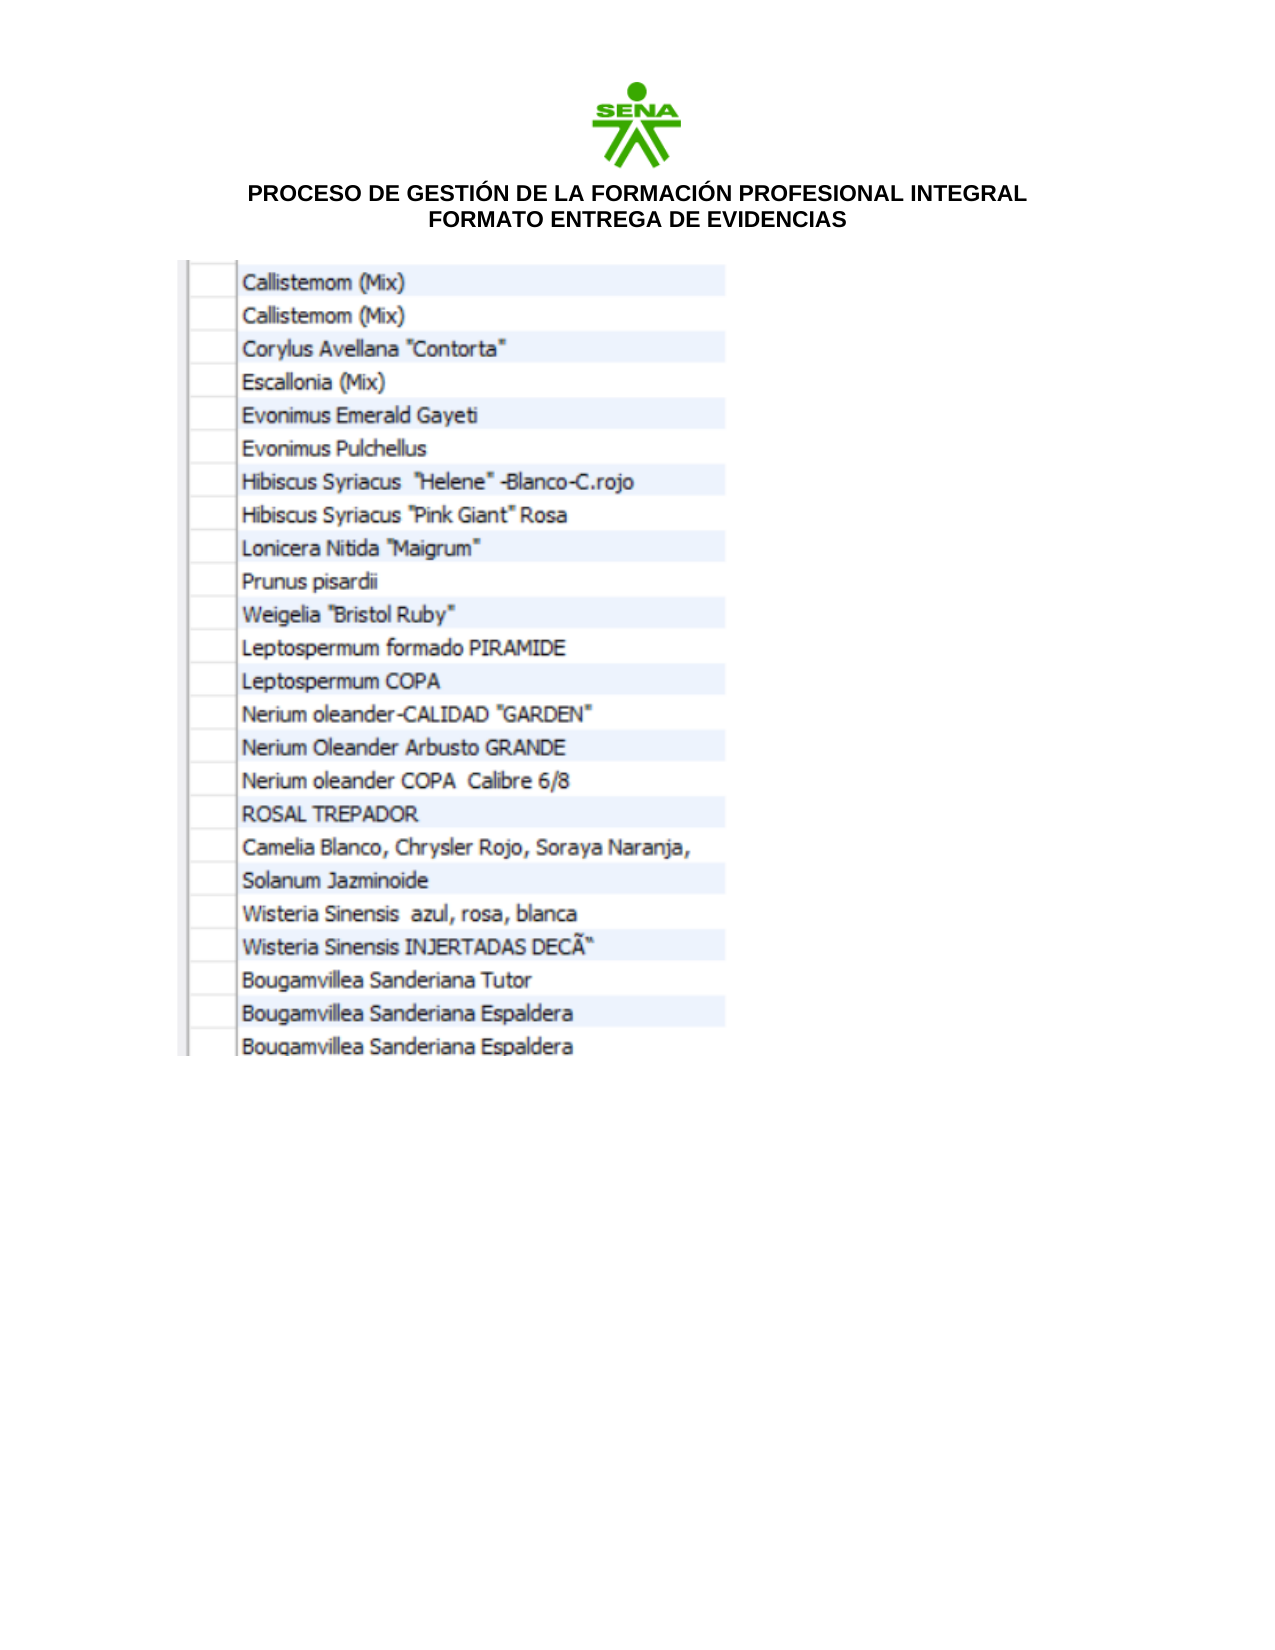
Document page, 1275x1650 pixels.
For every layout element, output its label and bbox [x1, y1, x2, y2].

picture [177, 260, 747, 1056]
picture [586, 73, 689, 180]
